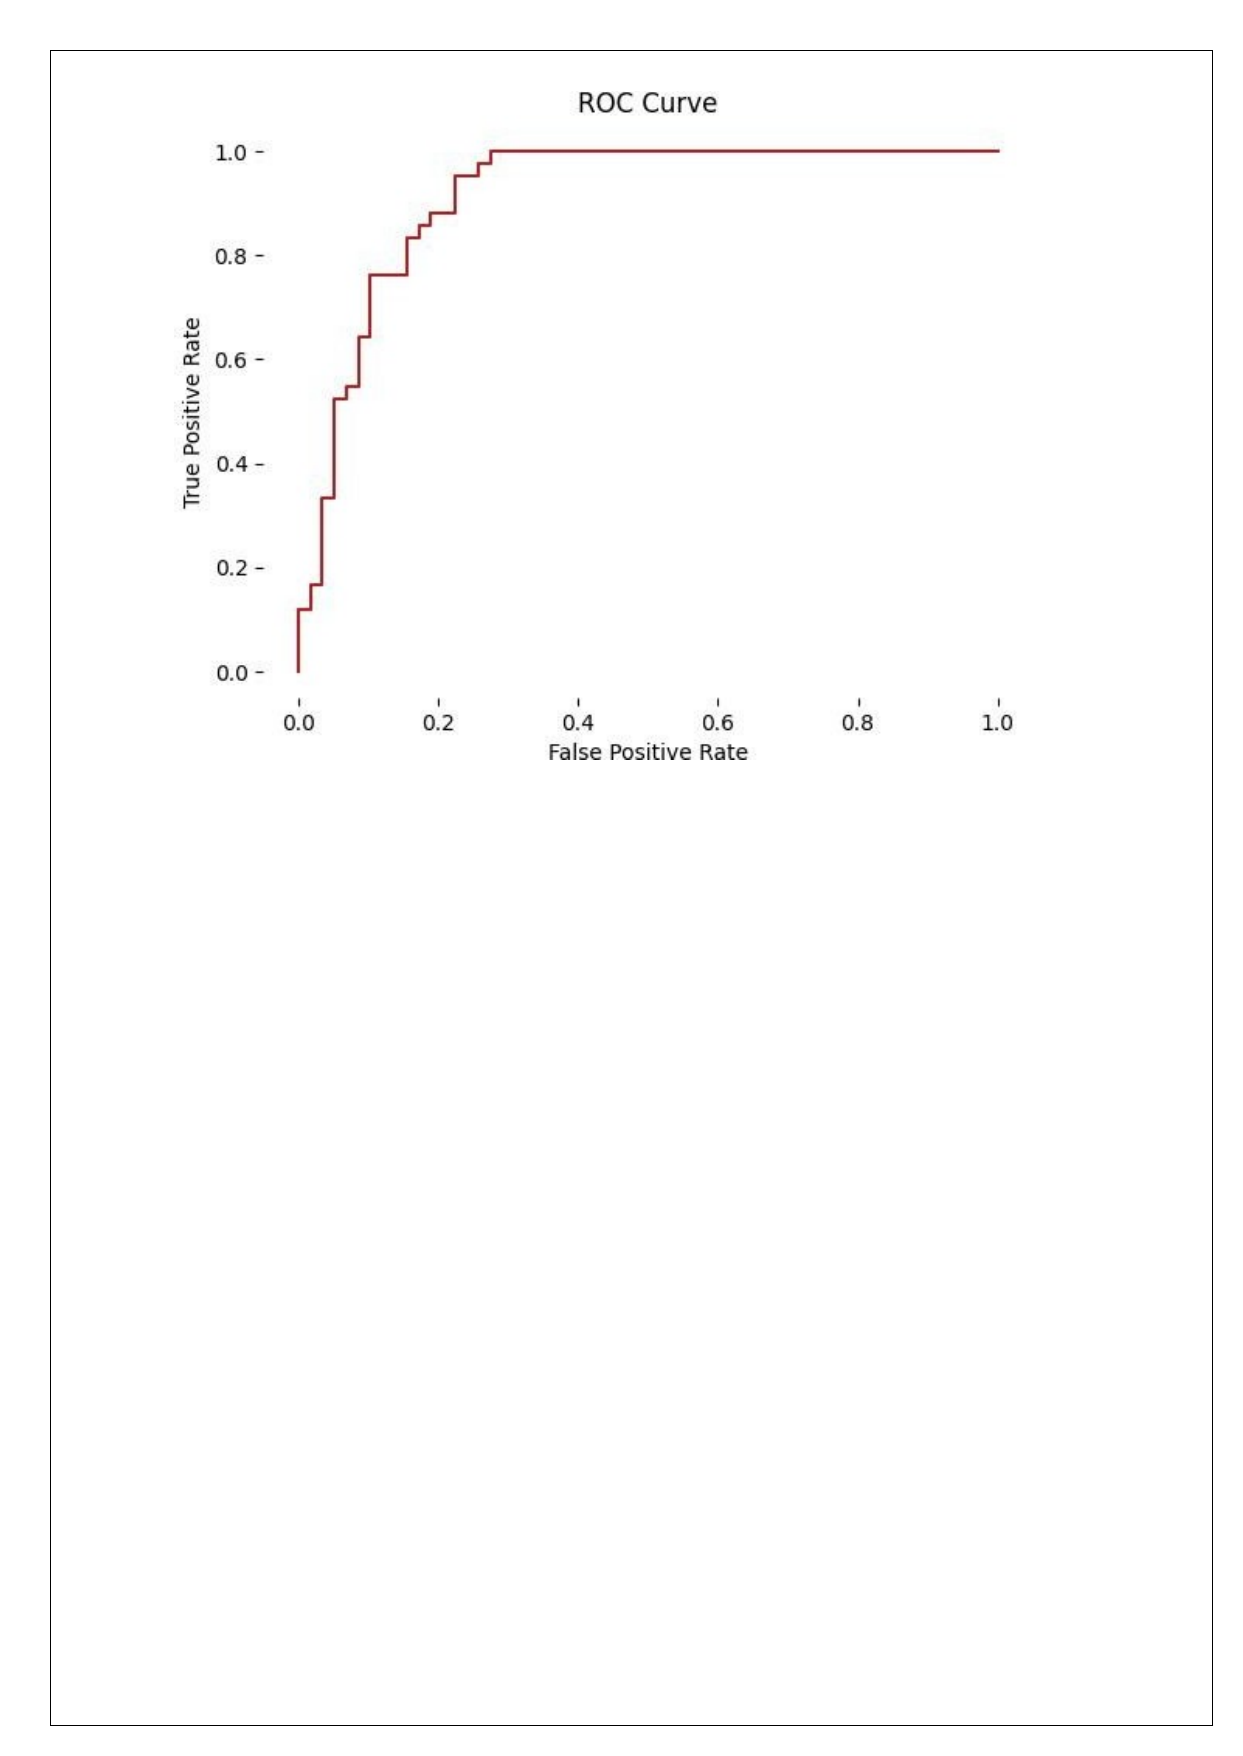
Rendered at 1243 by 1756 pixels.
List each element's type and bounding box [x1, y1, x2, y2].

picture [173, 91, 1017, 760]
